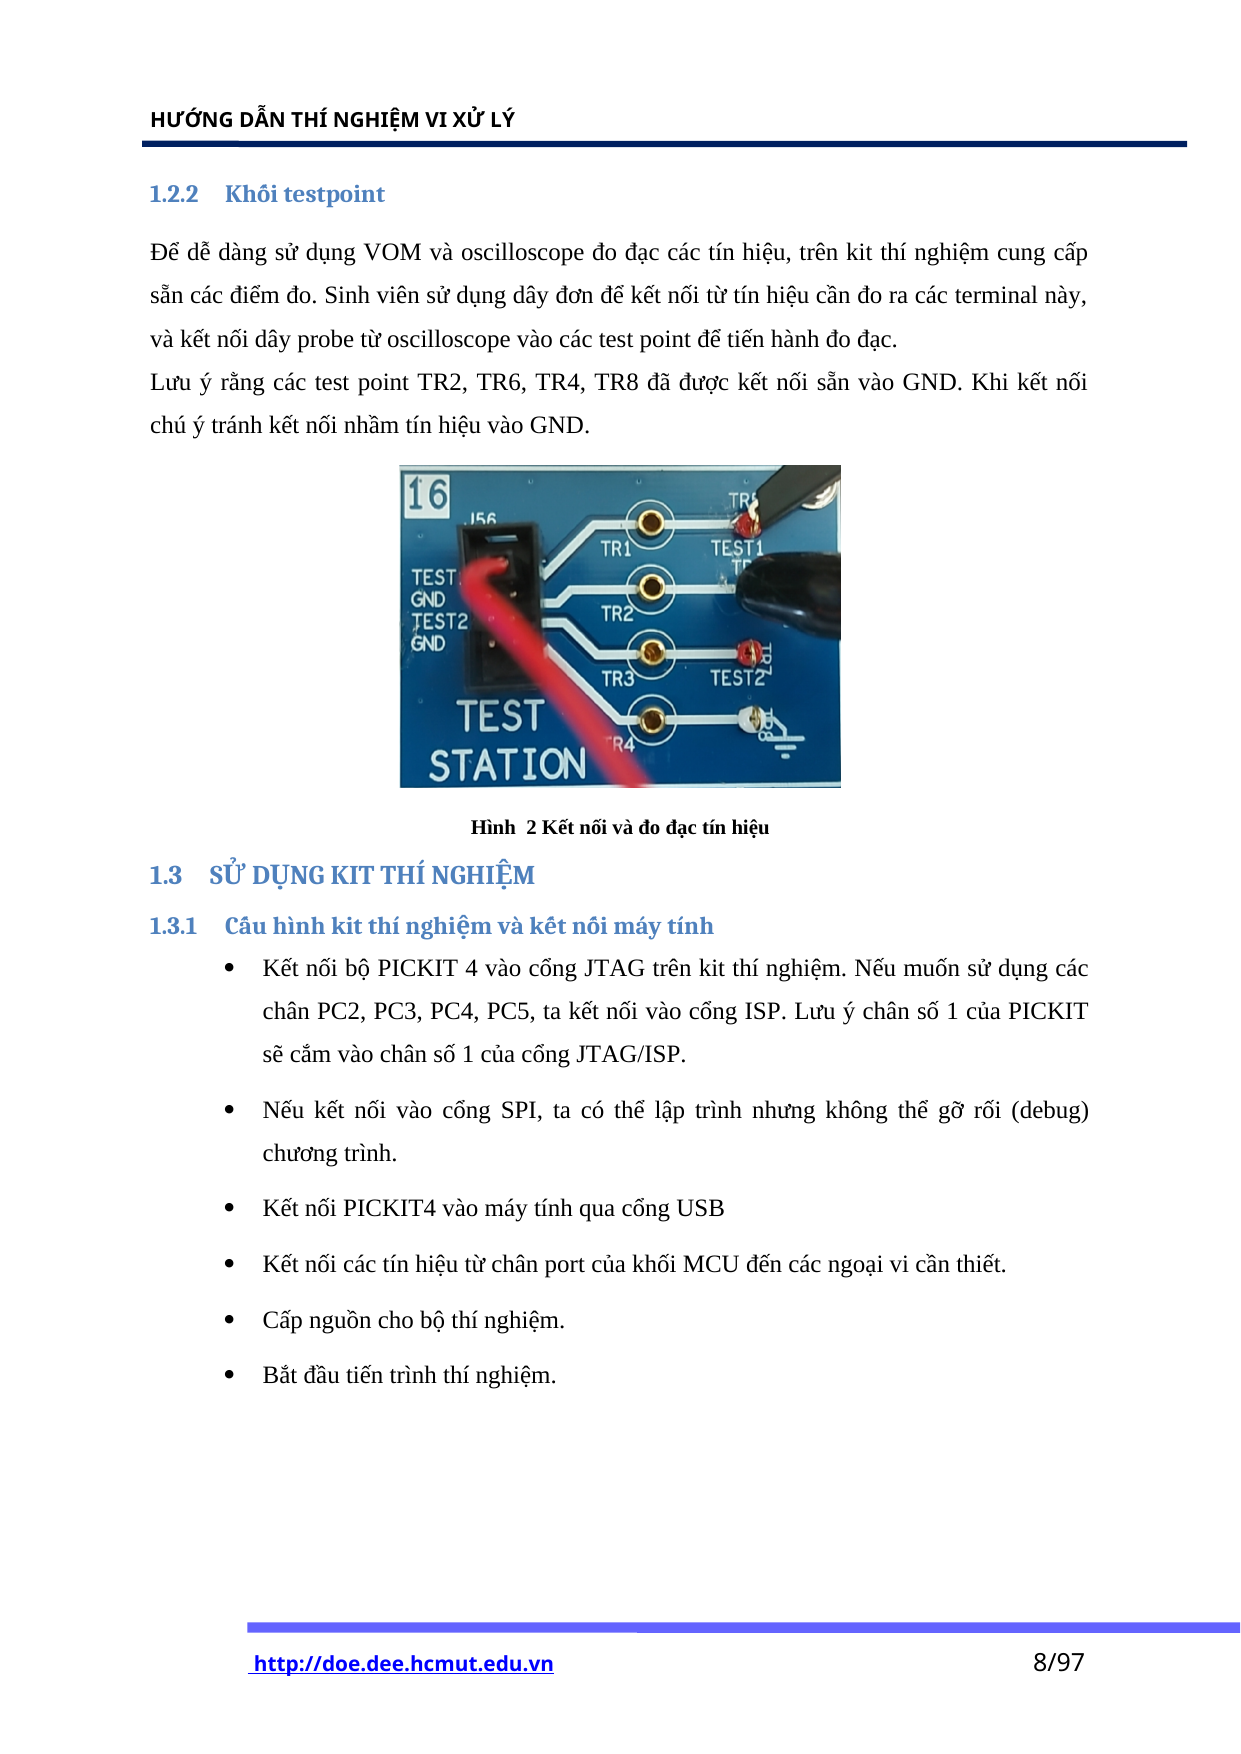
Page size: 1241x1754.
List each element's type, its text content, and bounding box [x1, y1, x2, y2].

list Kết nối bộ PICKIT 4 vào cổng JTAG trên kit thí nghiệm. Nếu muốn sử dụng các chân PC2, PC3, PC4, PC5, ta kết nối vào cổng ISP. Lưu ý chân số 1 của PICKIT sẽ cắm vào chân số 1 của cổng JTAG/ISP. [225, 953, 1090, 1068]
list Nếu kết nối vào cổng SPI, ta có thể lập trình nhưng không thể gỡ rối (debug) chương trình. [225, 1095, 1090, 1167]
subtitle SỬ DỤNG KIT THÍ NGHIỆM [150, 860, 1090, 891]
picture [399, 465, 841, 788]
text Để dễ dàng sử dụng VOM và oscilloscope đo đạc các tín hiệu, trên kit thí nghiệm cung cấp sẵn các điểm đo. Sinh viên sử dụng dây đơn để kết nối từ tín hiệu cần đo ra các terminal này, và kết nối dây probe từ oscilloscope vào các test point để tiến hành đo đạc. [150, 237, 1090, 352]
list Bắt đầu tiến trình thí nghiệm. [225, 1360, 1090, 1389]
subtitle Khối testpoint [150, 180, 1090, 209]
text Lưu ý rằng các test point TR2, TR6, TR4, TR8 đã được kết nối sẵn vào GND. Khi kết nối chú ý tránh kết nối nhầm tín hiệu vào GND. [150, 367, 1090, 439]
list Cấp nguồn cho bộ thí nghiệm. [225, 1305, 1090, 1333]
list Kết nối PICKIT4 vào máy tính qua cổng USB [225, 1193, 1090, 1222]
list Kết nối các tín hiệu từ chân port của khối MCU đến các ngoại vi cần thiết. [225, 1249, 1090, 1278]
subtitle Cấu hình kit thí nghiệm và kết nối máy tính [150, 912, 1090, 940]
